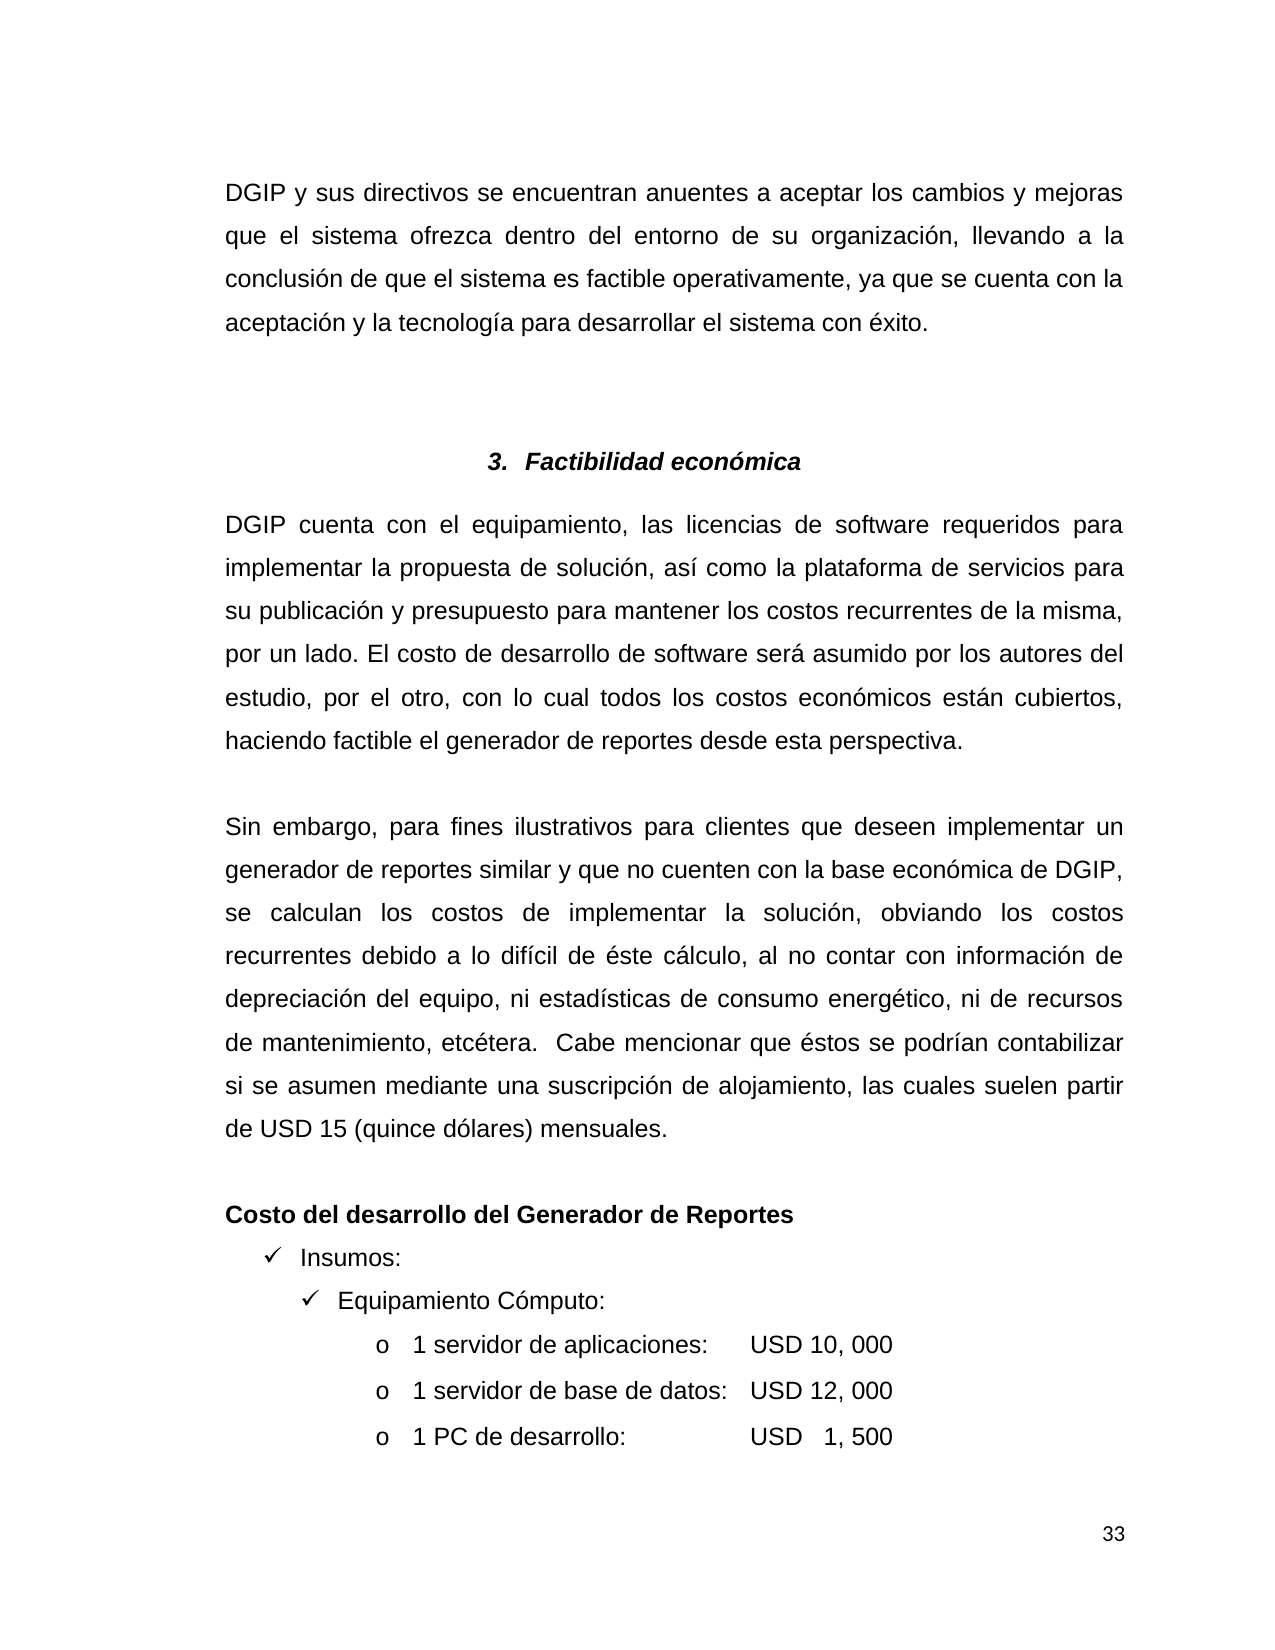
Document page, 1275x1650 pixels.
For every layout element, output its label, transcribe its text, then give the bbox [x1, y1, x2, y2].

text DGIP y sus directivos se encuentran anuentes a aceptar los cambios y mejoras que el sistema ofrezca dentro del entorno de su organización, llevando a la conclusión de que el sistema es factible operativamente, ya que se cuenta con la aceptación y la tecnología para desarrollar el sistema con éxito. [225, 178, 1125, 336]
list 1 servidor de base de datos: USD 12, 000 [375, 1376, 1125, 1407]
list 1 PC de desarrollo: USD 1, 500 [375, 1422, 1125, 1453]
text DGIP cuenta con el equipamiento, las licencias de software requeridos para implementar la propuesta de solución, así como la plataforma de servicios para su publicación y presupuesto para mantener los costos recurrentes de la misma, por un lado. El costo de desarrollo de software será asumido por los autores del estudio, por el otro, con lo cual todos los costos económicos están cubiertos, haciendo factible el generador de reportes desde esta perspectiva. [225, 510, 1125, 754]
text Costo del desarrollo del Generador de Reportes [225, 1200, 1125, 1229]
list Insumos: [262, 1243, 1125, 1272]
subtitle Factibilidad económica [487, 446, 1125, 475]
text Sin embargo, para fines ilustrativos para clientes que deseen implementar un generador de reportes similar y que no cuenten con la base económica de DGIP, se calculan los costos de implementar la solución, obviando los costos recurrentes debido a lo difícil de éste cálculo, al no contar con información de depreciación del equipo, ni estadísticas de consumo energético, ni de recursos de mantenimiento, etcétera. Cabe mencionar que éstos se podrían contabilizar si se asumen mediante una suscripción de alojamiento, las cuales suelen partir de USD 15 (quince dólares) mensuales. [225, 812, 1125, 1142]
list 1 servidor de aplicaciones: USD 10, 000 [375, 1329, 1125, 1361]
list Equipamiento Cómputo: [300, 1286, 1125, 1315]
